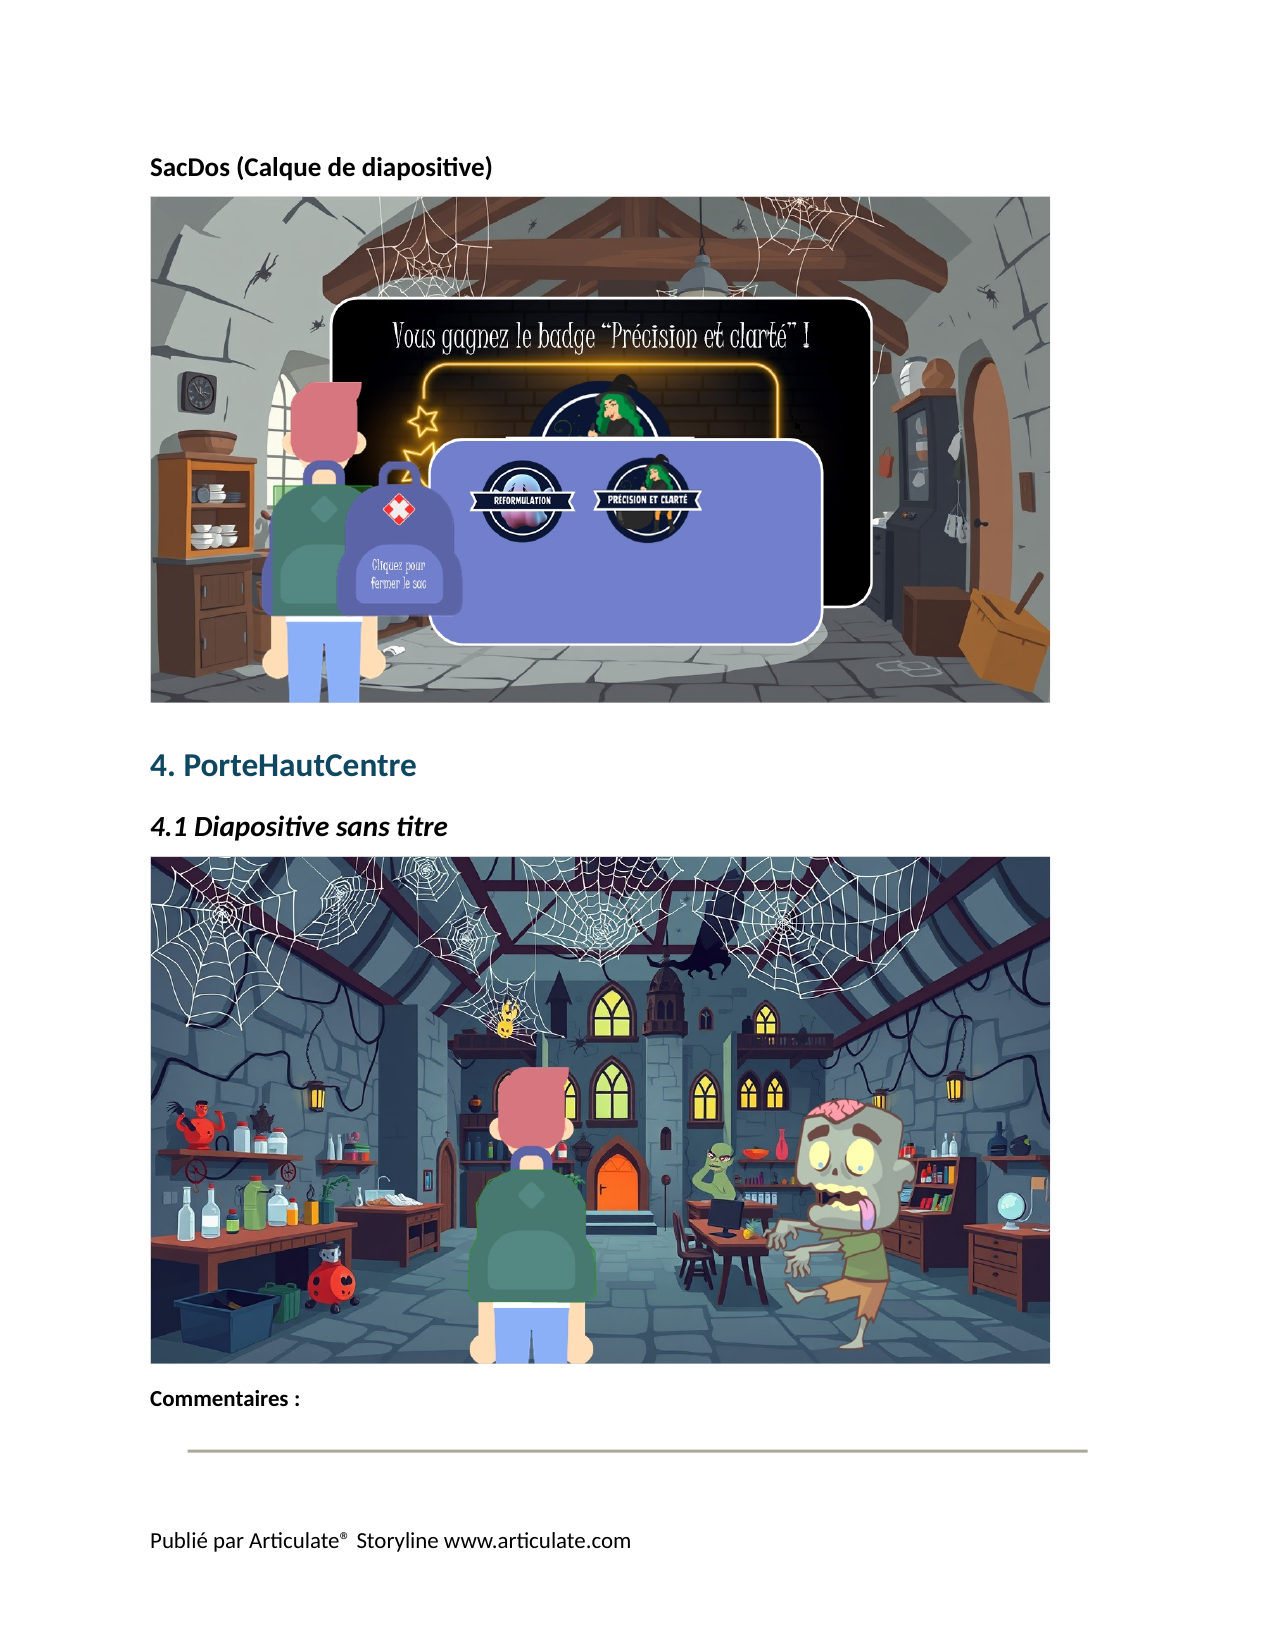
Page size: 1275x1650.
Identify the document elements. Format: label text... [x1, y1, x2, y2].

subtitle 4. PorteHautCentre [150, 744, 1125, 785]
subtitle SacDos (Calque de diapositive) [150, 150, 1125, 183]
subtitle 4.1 Diapositive sans titre [150, 808, 1125, 843]
text Commentaires : [150, 1384, 1125, 1412]
